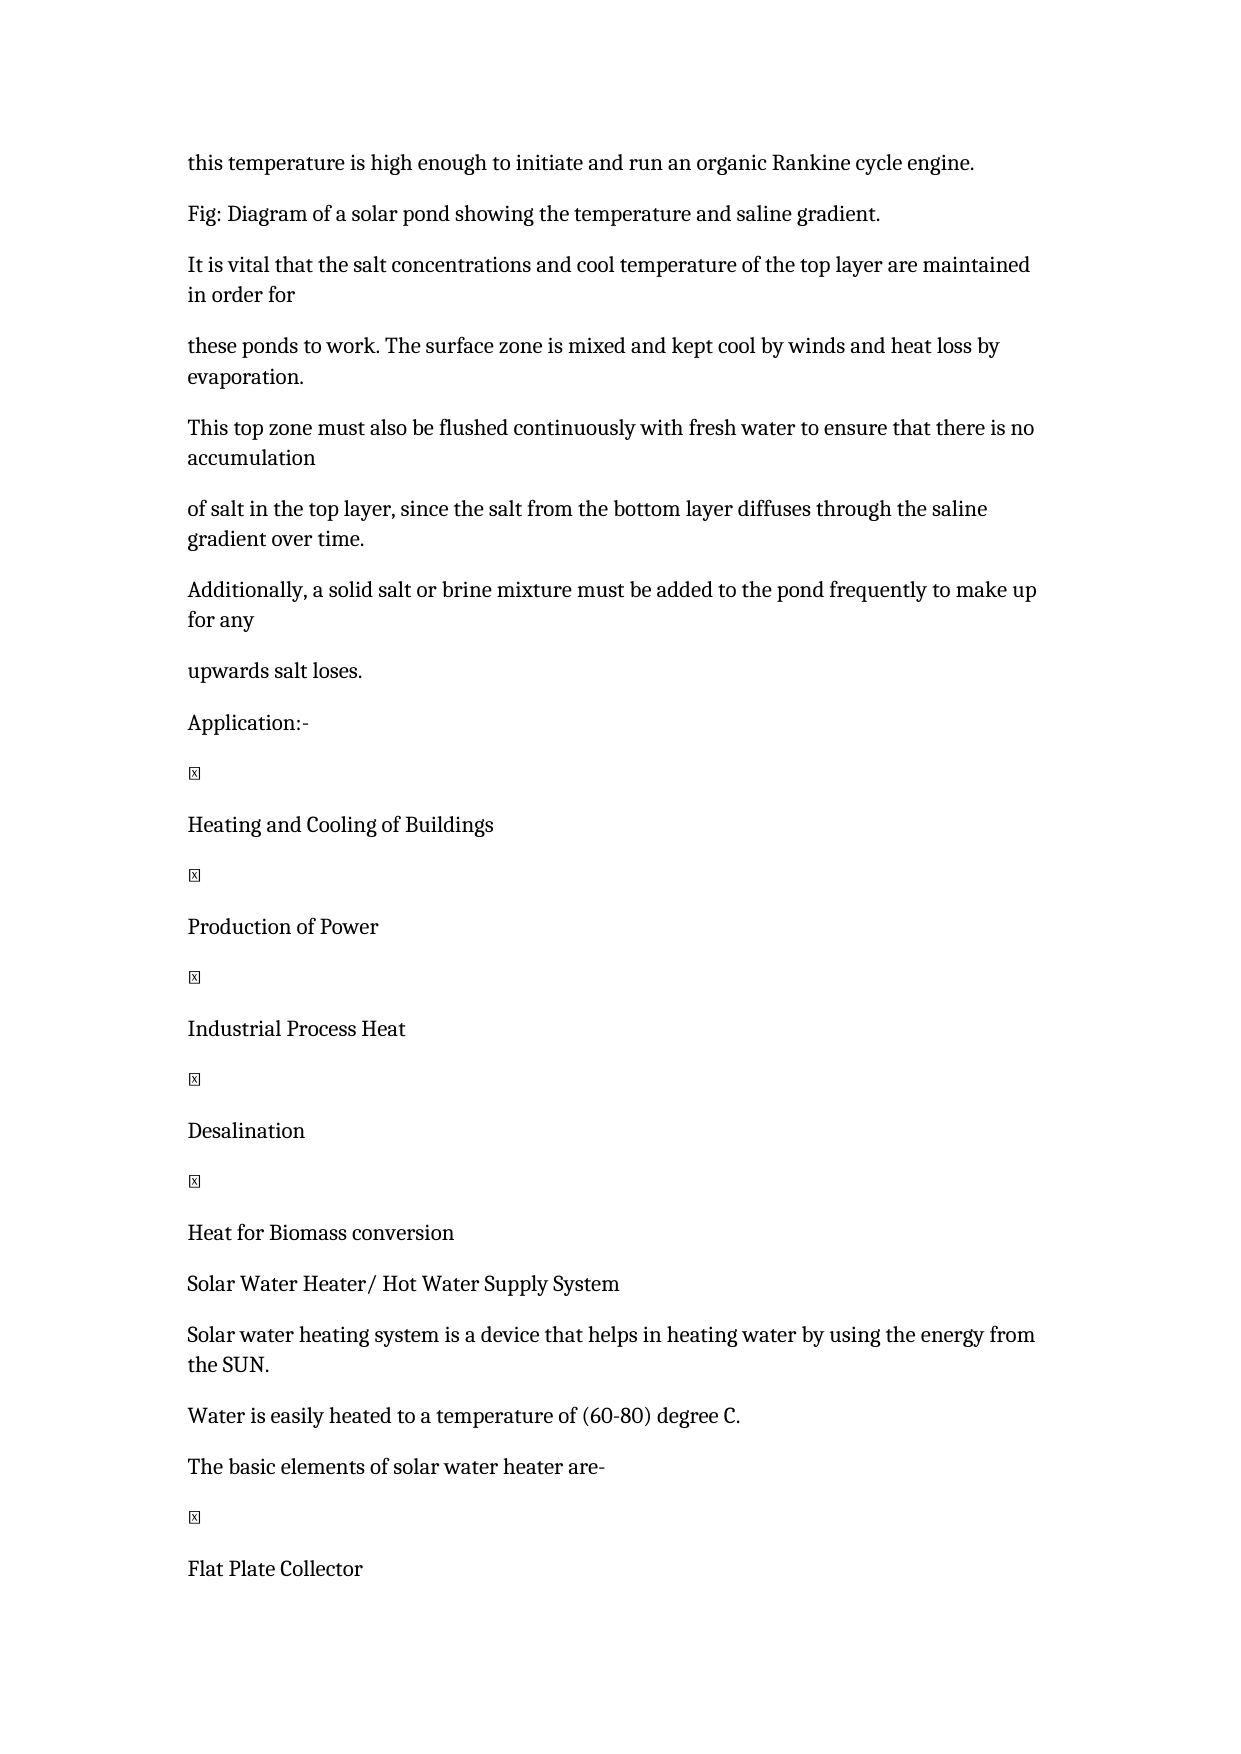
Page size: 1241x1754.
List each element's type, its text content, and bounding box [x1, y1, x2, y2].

text Application:- [187, 709, 1053, 736]
text Flat Plate Collector [187, 1556, 1053, 1583]
text Heat for Biomass conversion [187, 1220, 1053, 1246]
text upwards salt loses. [187, 658, 1053, 685]
text Heating and Cooling of Buildings [187, 811, 1053, 838]
text The basic elements of solar water heater are- [187, 1454, 1053, 1481]
text Production of Power [187, 913, 1053, 940]
text It is vital that the salt concentrations and cool temperature of the top layer are maintained in order for [187, 252, 1053, 309]
text Additionally, a solid salt or brine mixture must be added to the pond frequently to make up for any [187, 577, 1053, 634]
text  [187, 1505, 1053, 1532]
text Solar Water Heater/ Hot Water Supply System [187, 1271, 1053, 1297]
text  [187, 862, 1053, 889]
text This top zone must also be flushed continuously with fresh water to ensure that there is no accumulation [187, 414, 1053, 471]
text Solar water heating system is a device that helps in heating water by using the energy from the SUN. [187, 1322, 1053, 1378]
text these ponds to work. The surface zone is mixed and kept cool by winds and heat loss by evaporation. [187, 333, 1053, 390]
text Water is easily heated to a temperature of (60-80) degree C. [187, 1403, 1053, 1429]
text  [187, 964, 1053, 991]
text Desalination [187, 1118, 1053, 1144]
text Industrial Process Heat [187, 1016, 1053, 1042]
text this temperature is high enough to initiate and run an organic Rankine cycle engine. [187, 150, 1053, 176]
text  [187, 1169, 1053, 1195]
text Fig: Diagram of a solar pond showing the temperature and saline gradient. [187, 201, 1053, 227]
text of salt in the top layer, since the salt from the bottom layer diffuses through the saline gradient over time. [187, 496, 1053, 552]
text  [187, 760, 1053, 787]
text  [187, 1067, 1053, 1093]
